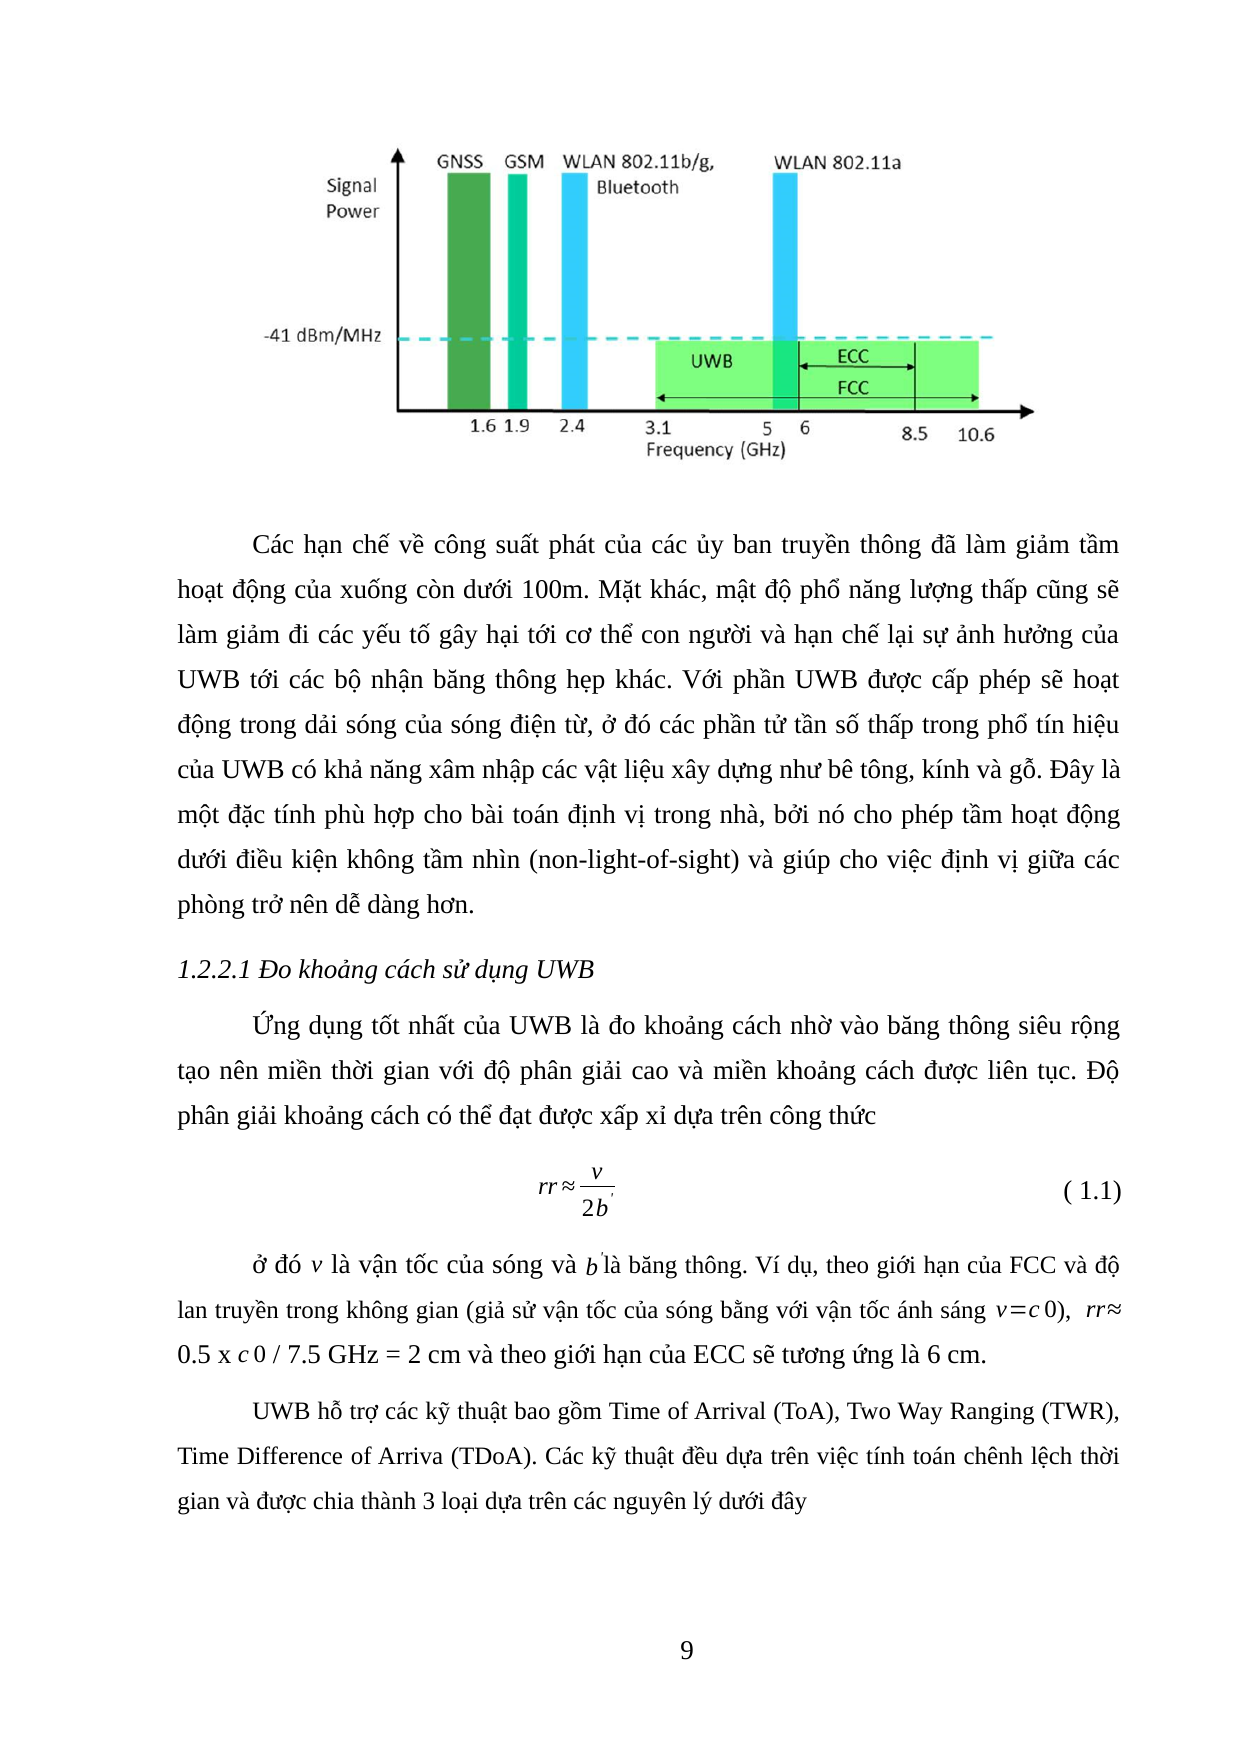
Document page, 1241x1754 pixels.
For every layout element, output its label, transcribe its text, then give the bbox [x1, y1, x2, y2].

text UWB hỗ trợ các kỹ thuật bao gồm Time of Arrival (ToA), Two Way Ranging (TWR), Time Difference of Arriva (TDoA). Các kỹ thuật đều dựa trên việc tính toán chênh lệch thời gian và được chia thành 3 loại dựa trên các nguyên lý dưới đây [177, 1392, 1122, 1519]
text ở đó là vận tốc của sóng và là băng thông. Ví dụ, theo giới hạn của FCC và độ lan truyền trong không gian (giả sử vận tốc của sóng bằng với vận tốc ánh sáng ), ≈ 0.5 x / 7.5 GHz = 2 cm và theo giới hạn của ECC sẽ tương ứng là 6 cm. [177, 1246, 1122, 1373]
text Các hạn chế về công suất phát của các ủy ban truyền thông đã làm giảm tầm hoạt động của xuống còn dưới 100m. Mặt khác, mật độ phổ năng lượng thấp cũng sẽ làm giảm đi các yếu tố gây hại tới cơ thể con người và hạn chế lại sự ảnh hưởng của UWB tới các bộ nhận băng thông hẹp khác. Với phần UWB được cấp phép sẽ hoạt động trong dải sóng của sóng điện từ, ở đó các phần tử tần số thấp trong phổ tín hiệu của UWB có khả năng xâm nhập các vật liệu xây dựng như bê tông, kính và gỗ. Đây là một đặc tính phù hợp cho bài toán định vị trong nhà, bởi nó cho phép tầm hoạt động dưới điều kiện không tầm nhìn (non-light-of-sight) và giúp cho việc định vị giữa các phòng trở nên dễ dàng hơn. [177, 525, 1122, 923]
subtitle Đo khoảng cách sử dụng UWB [177, 949, 1122, 987]
text Ứng dụng tốt nhất của UWB là đo khoảng cách nhờ vào băng thông siêu rộng tạo nên miền thời gian với độ phân giải cao và miền khoảng cách được liên tục. Độ phân giải khoảng cách có thể đạt được xấp xỉ dựa trên công thức [177, 1006, 1122, 1133]
picture [249, 131, 1050, 475]
